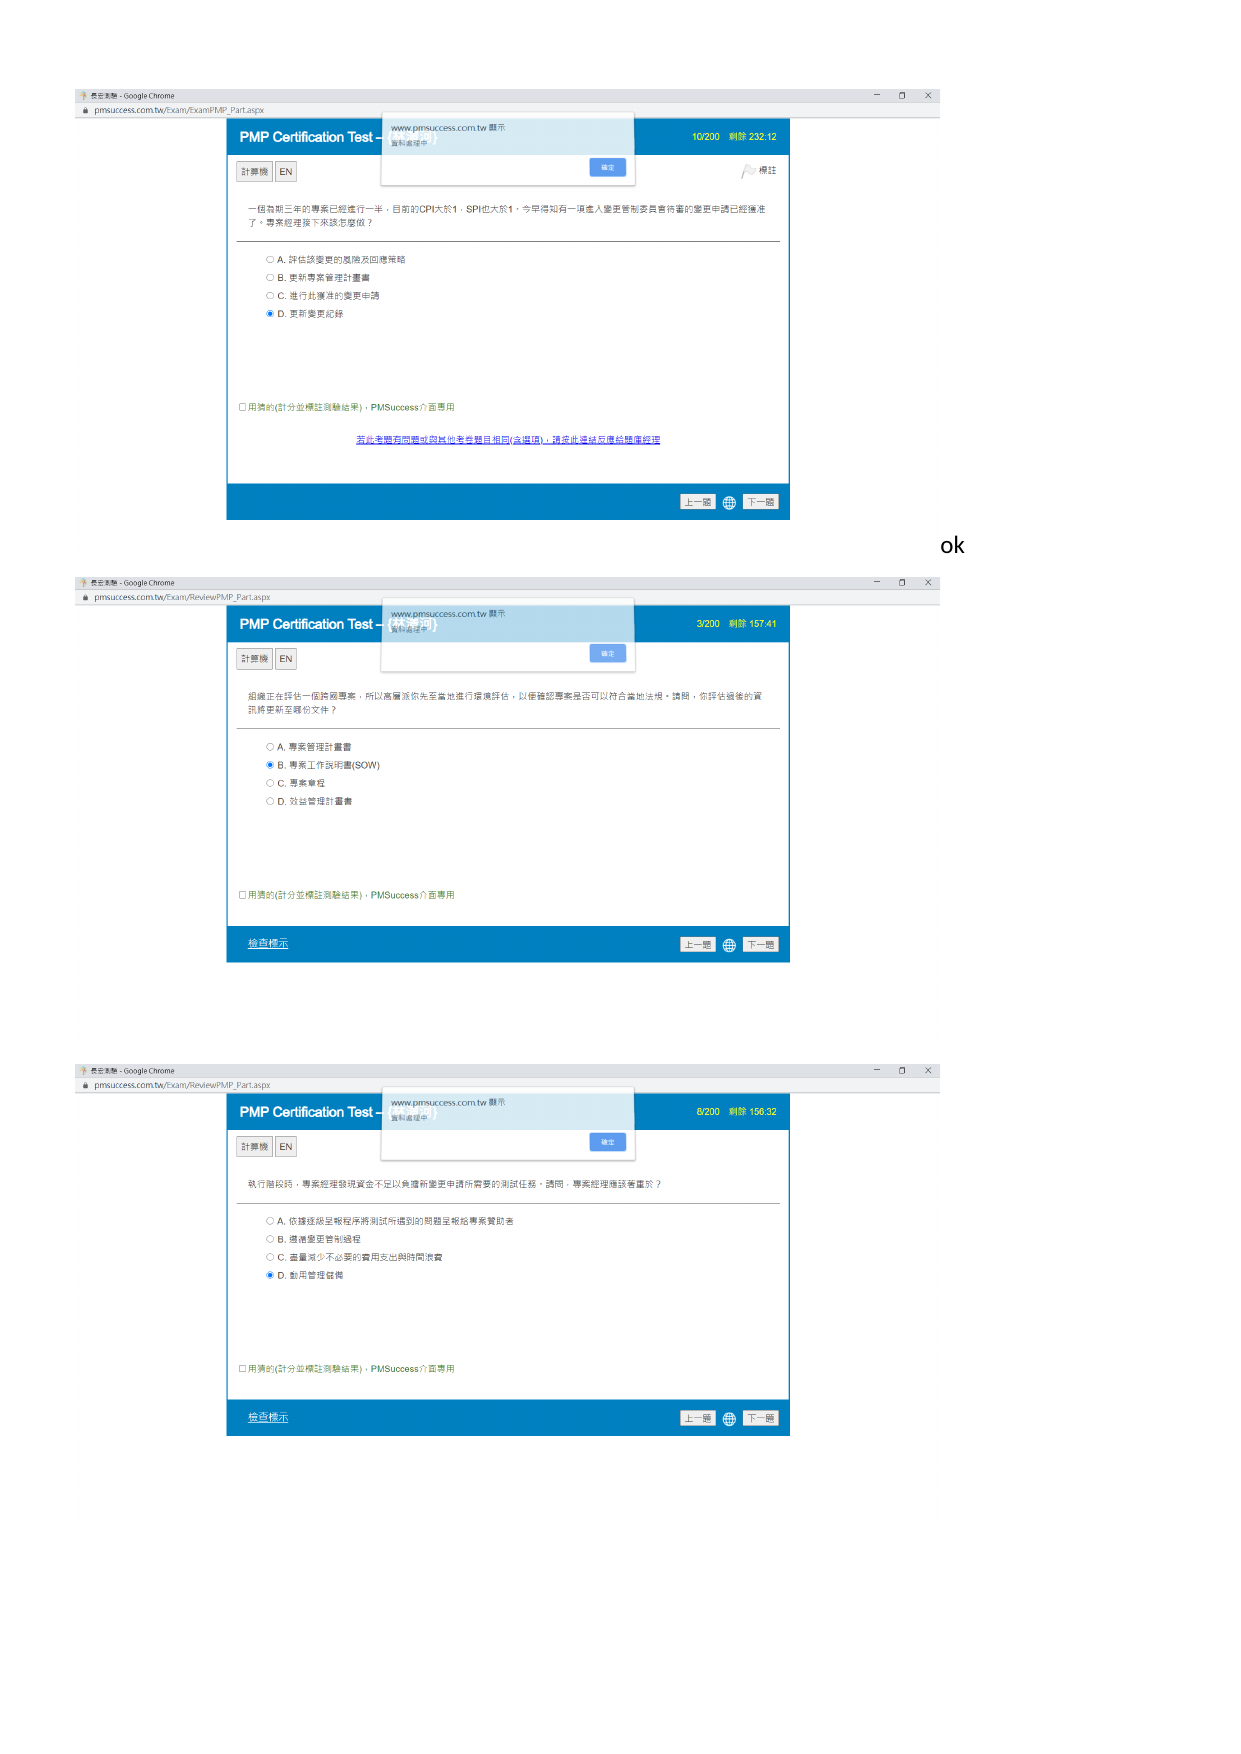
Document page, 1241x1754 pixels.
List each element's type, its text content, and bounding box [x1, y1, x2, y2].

picture [75, 89, 941, 554]
picture [75, 577, 941, 1042]
picture [75, 1064, 941, 1529]
